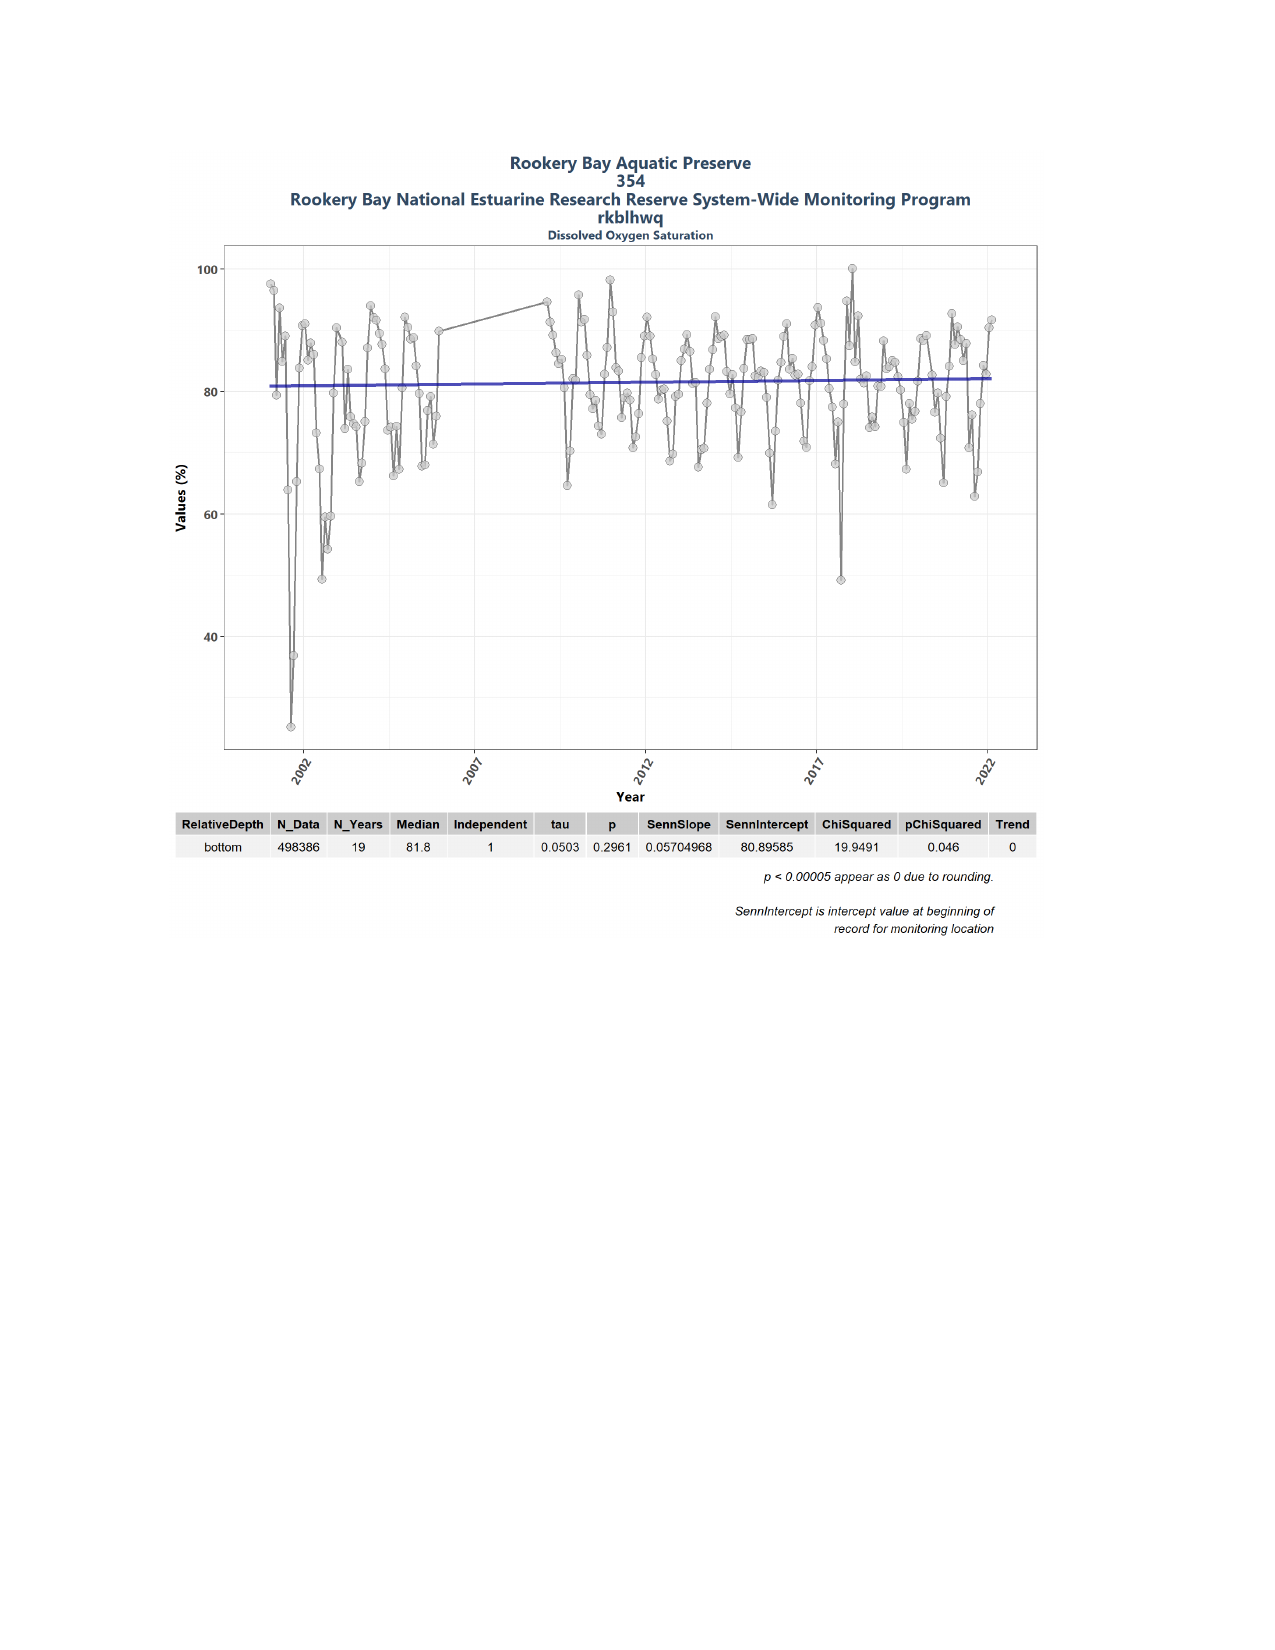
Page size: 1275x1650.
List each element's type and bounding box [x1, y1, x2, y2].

picture [168, 150, 1044, 938]
